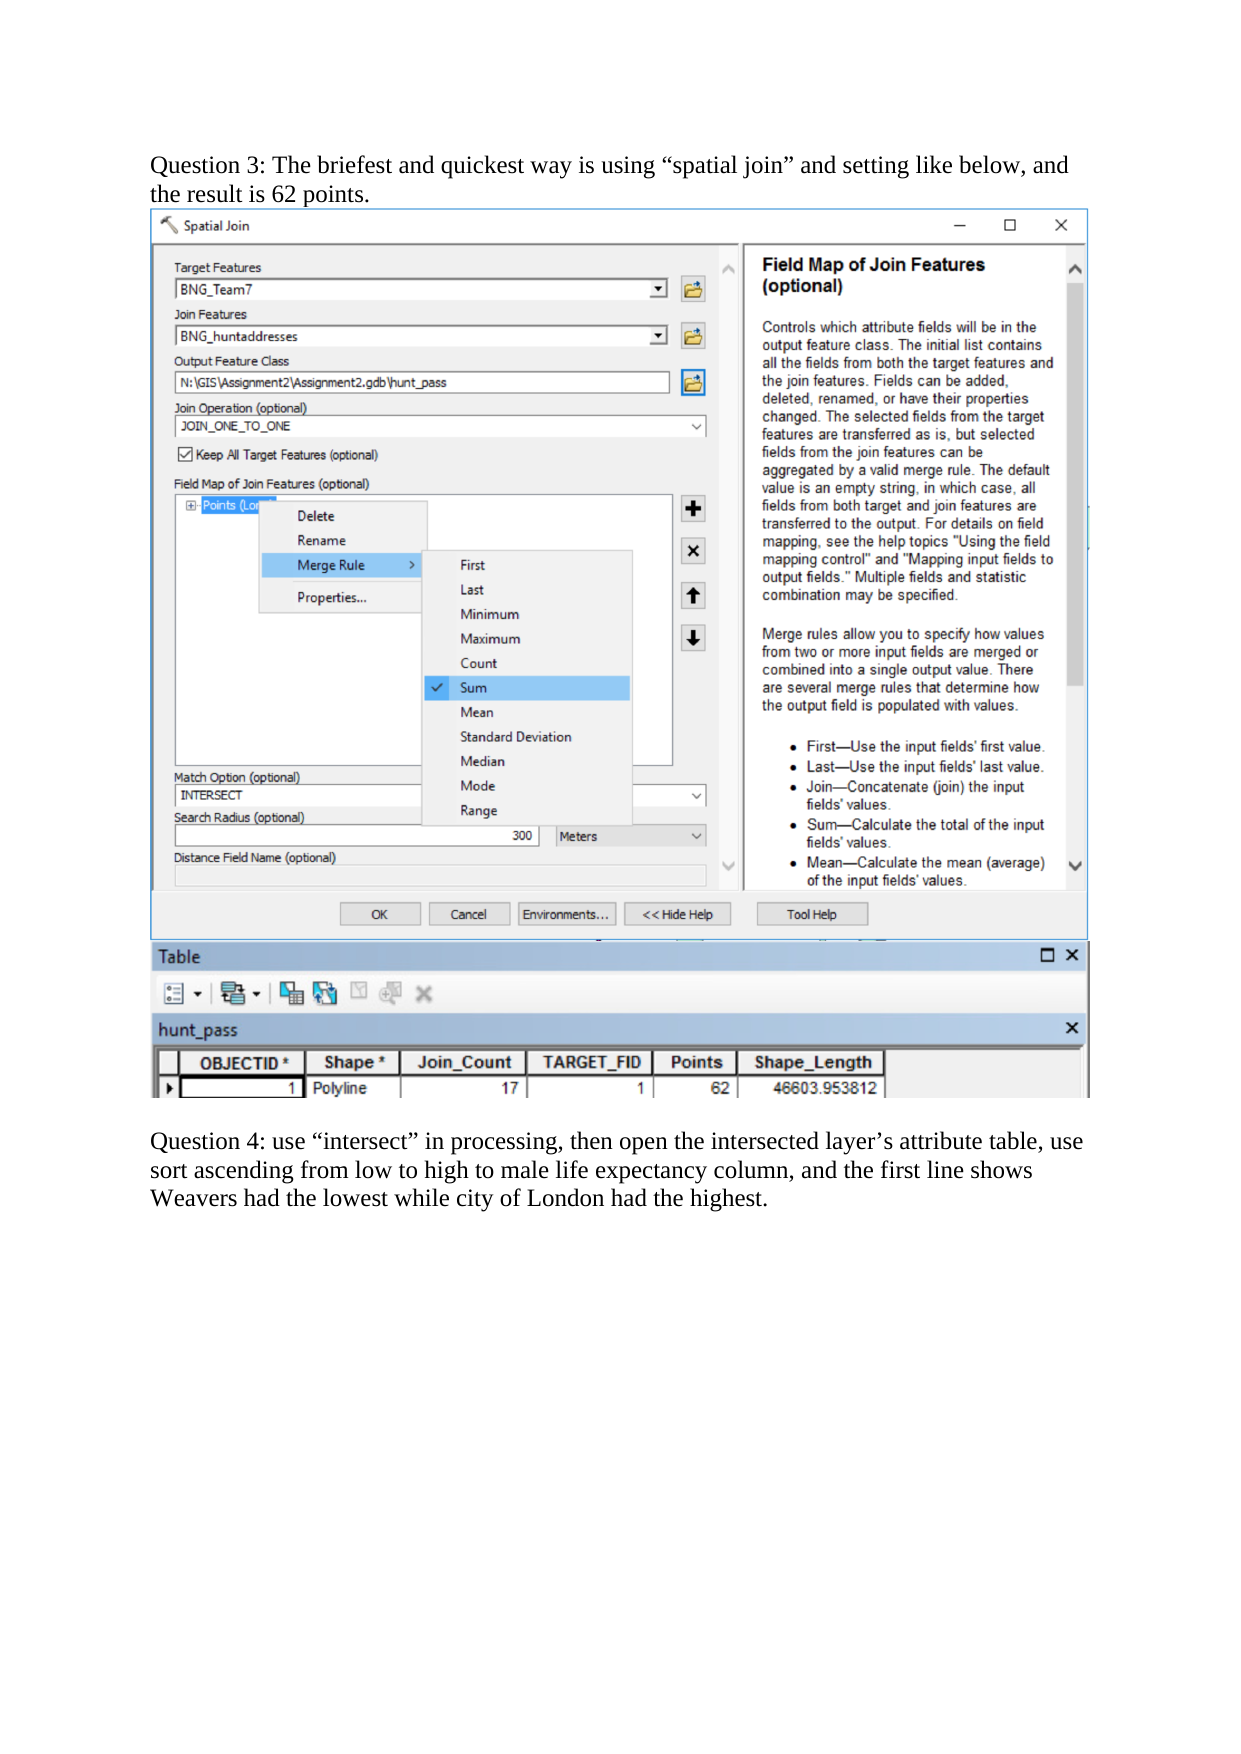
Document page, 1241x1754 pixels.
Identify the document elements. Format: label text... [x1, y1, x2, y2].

text Question 3: The briefest and quickest way is using “spatial join” and setting like below, and the result is 62 points. [150, 150, 1090, 207]
picture [150, 207, 1090, 1098]
text Question 4: use “intersect” in processing, then open the intersected layer’s attribute table, use sort ascending from low to high to male life expectancy column, and the first line shows Weavers had the lowest while city of London had the highest. [150, 1126, 1090, 1212]
